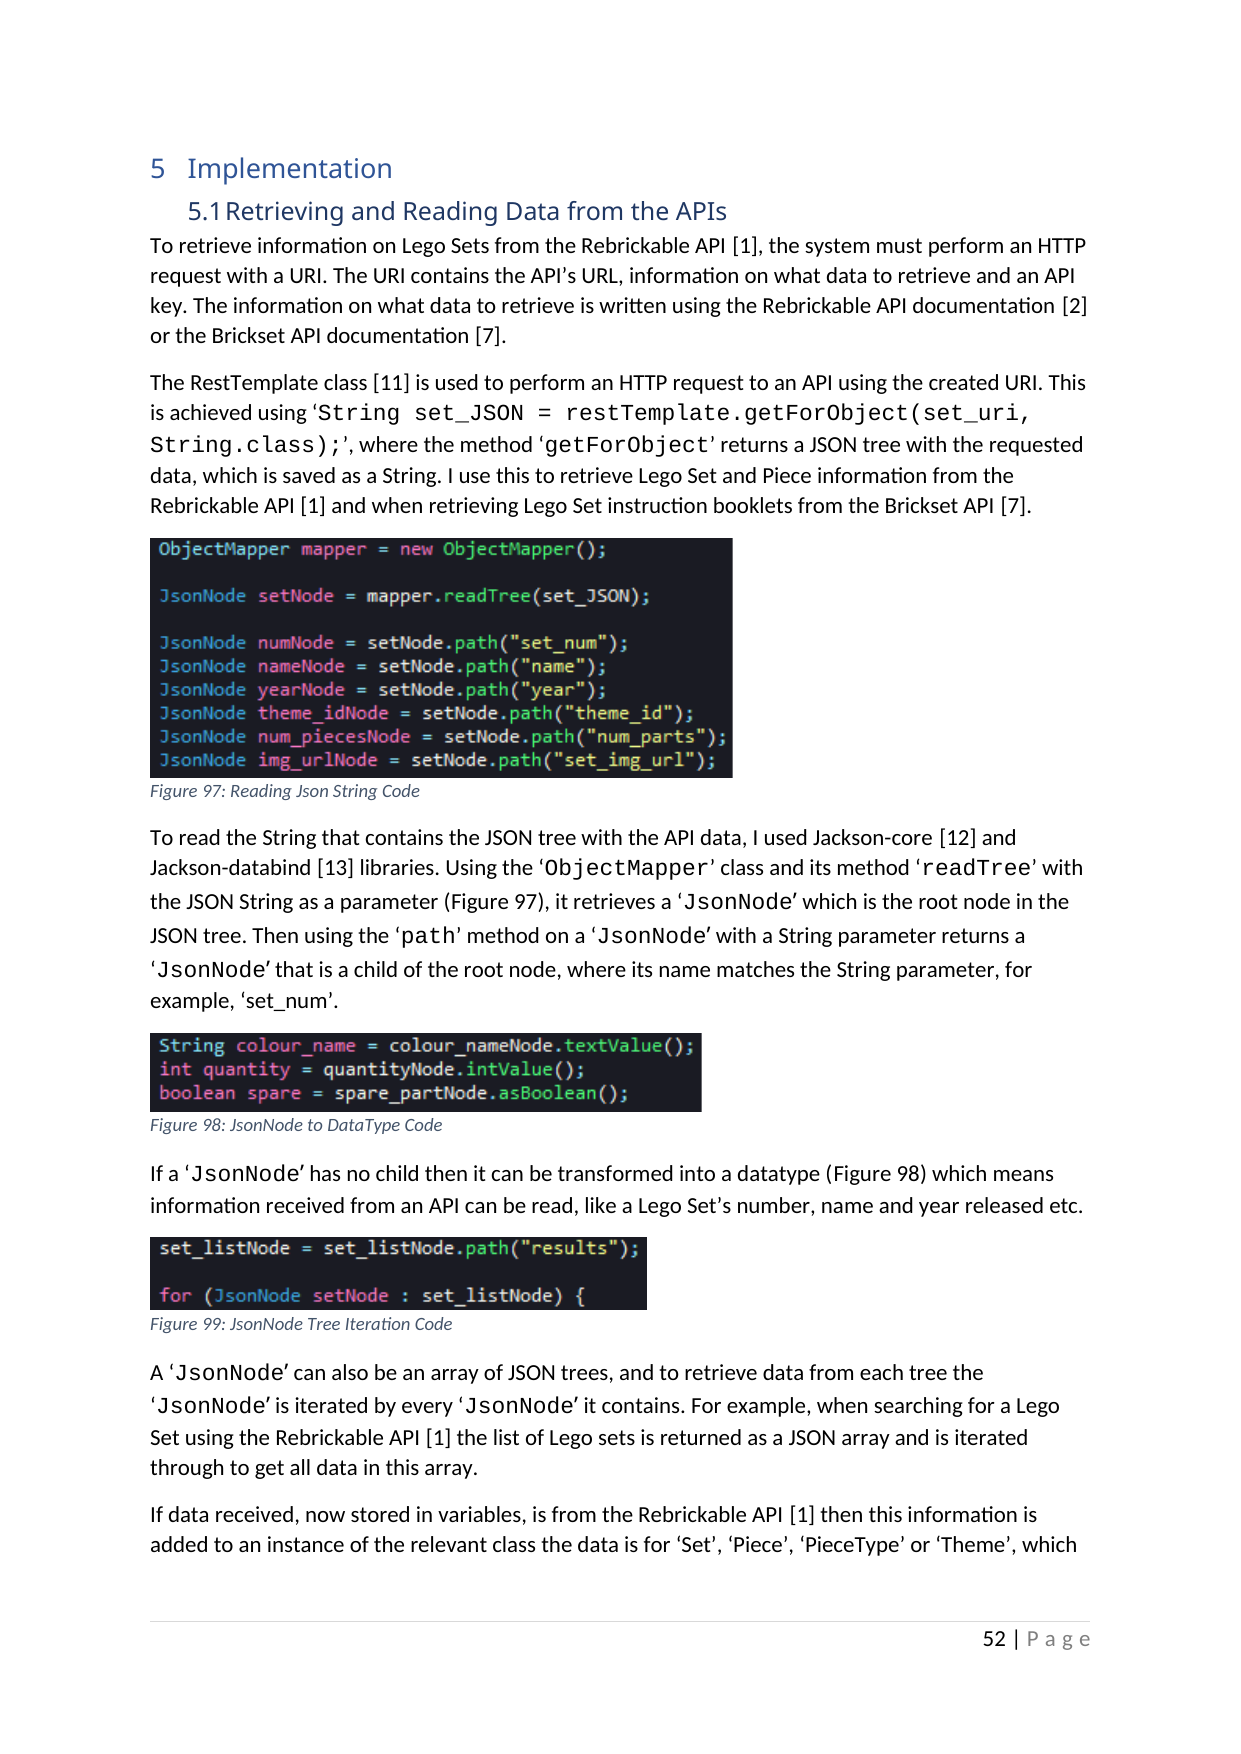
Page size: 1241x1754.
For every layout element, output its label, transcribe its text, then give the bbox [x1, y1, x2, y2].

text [150, 1500, 1090, 1558]
text Figure 97: Reading Json String Code [150, 779, 1090, 802]
text Figure 98: JsonNode to DataType Code [150, 1113, 1090, 1136]
text To retrieve information on Lego Sets from the Rebrickable API [1], the system must perform an HTTP request with a URI. The URI contains the API’s URL, information on what data to retrieve and an API key. The information on what data to retrieve is written using the Rebrickable API documentation [2] or the Brickset API documentation [7]. [150, 231, 1090, 349]
picture [150, 538, 733, 778]
subtitle Retrieving and Reading Data from the APIs [187, 194, 1090, 228]
text If a ‘JsonNode’ has no child then it can be transformed into a datatype (Figure 98) which means information received from an API can be read, like a Lego Set’s number, name and year released etc. [150, 1157, 1090, 1219]
text Figure 99: JsonNode Tree Iteration Code [150, 1312, 1090, 1335]
text The RestTemplate class [11] is used to perform an HTTP request to an API using the created URI. This is achieved using ‘String set_JSON = restTemplate.getForObject(set_uri, String.class);’, where the method ‘getForObject’ returns a JSON tree with the requested data, which is saved as a String. I use this to retrieve Lego Set and Piece information from the Rebrickable API [1] and when retrieving Lego Set instruction booklets from the Brickset API [7]. [150, 368, 1090, 519]
subtitle Implementation [150, 150, 1090, 187]
picture [150, 1033, 702, 1112]
text A ‘JsonNode’ can also be an array of JSON trees, and to retrieve data from each tree the ‘JsonNode’ is iterated by every ‘JsonNode’ it contains. For example, when searching for a Lego Set using the Rebrickable API [1] the list of Lego sets is returned as a JSON array and is iterated through to get all data in this array. [150, 1356, 1090, 1481]
picture [150, 1237, 647, 1310]
text To read the String that contains the JSON tree with the API data, I used Jackson-core [12] and Jackson-databind [13] libraries. Using the ‘ObjectMapper’ class and its method ‘readTree’ with the JSON String as a parameter (Figure 97), it retrieves a ‘JsonNode’ which is the root node in the JSON tree. Then using the ‘path’ method on a ‘JsonNode’ with a String parameter returns a ‘JsonNode’ that is a child of the root node, where its name matches the String parameter, for example, ‘set_num’. [150, 823, 1090, 1014]
